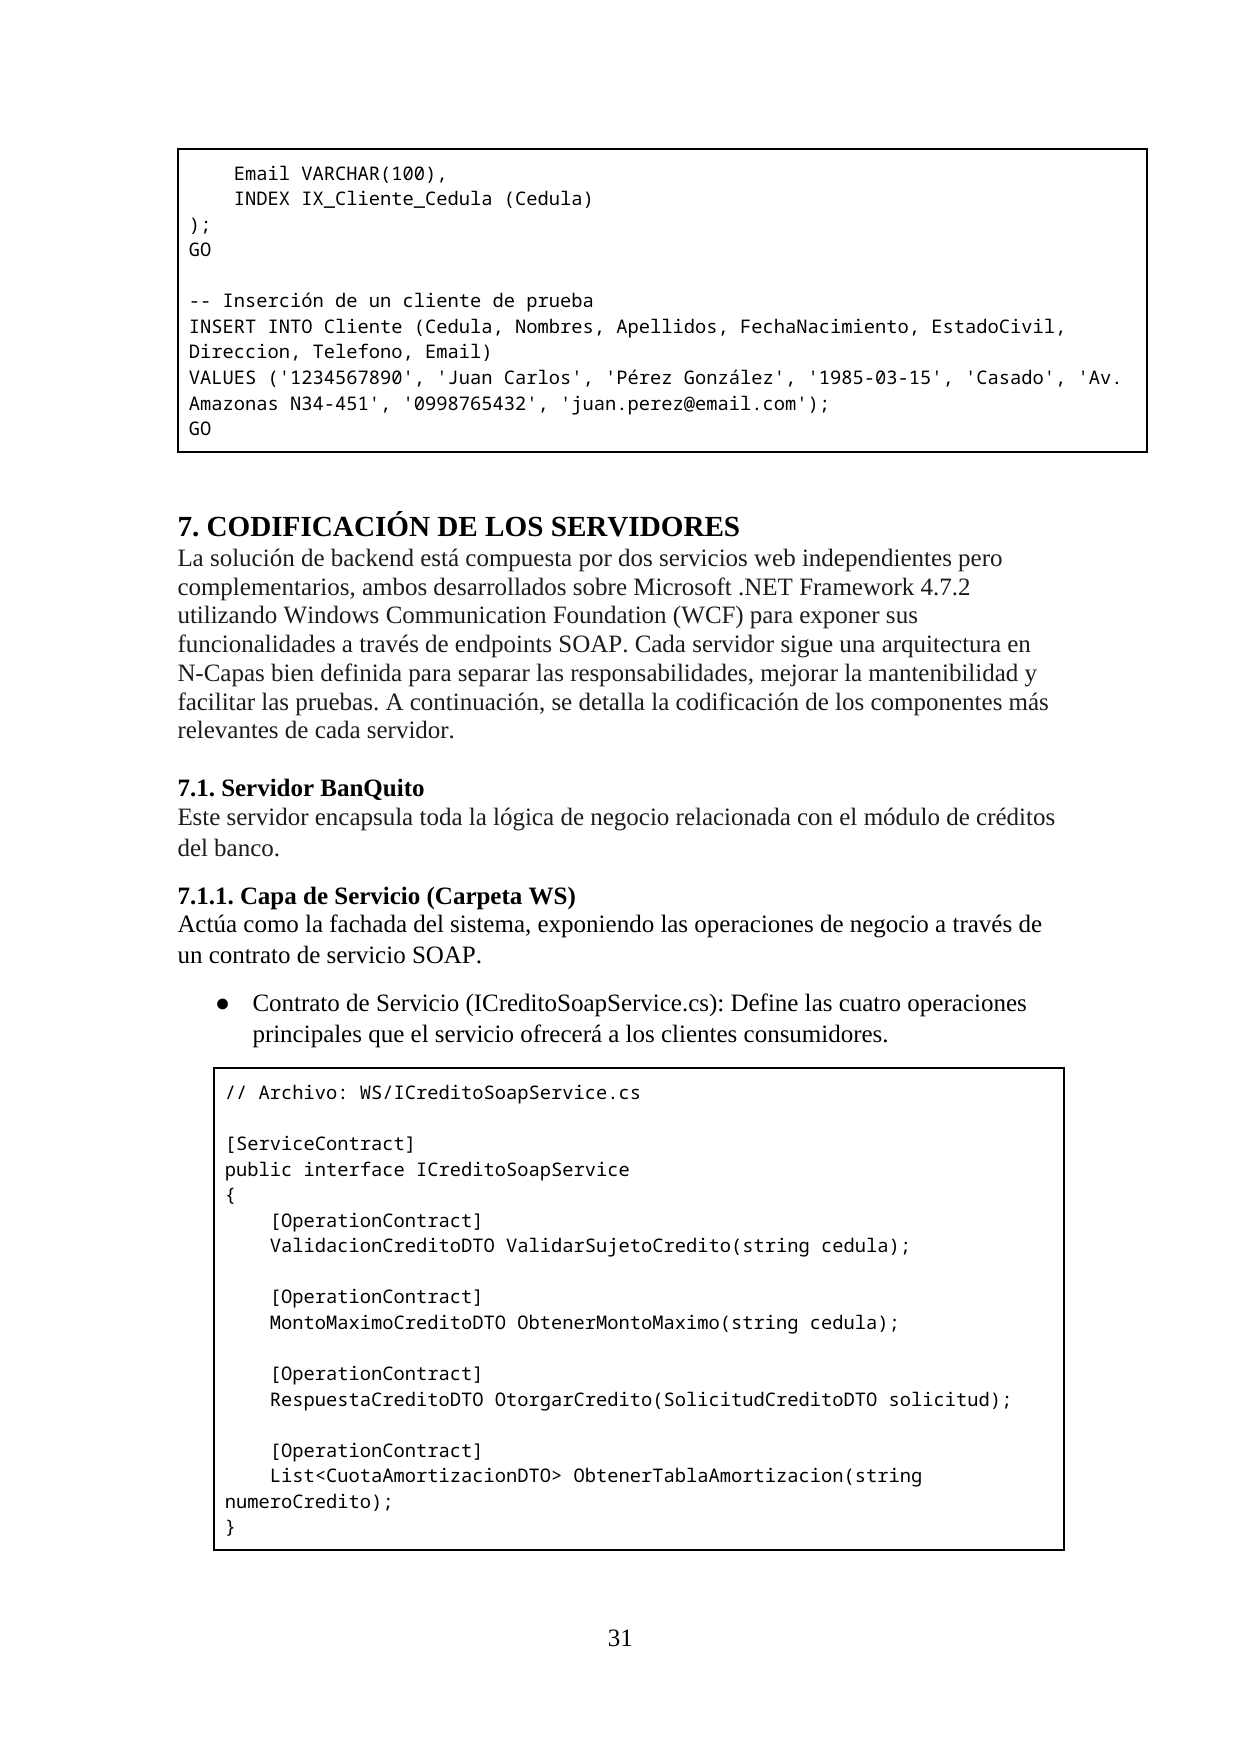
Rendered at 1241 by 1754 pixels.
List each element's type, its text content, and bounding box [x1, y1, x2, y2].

subtitle 7. CODIFICACIÓN DE LOS SERVIDORES [177, 509, 1063, 543]
text Este servidor encapsula toda la lógica de negocio relacionada con el módulo de créditos del banco. [177, 802, 1063, 862]
list Contrato de Servicio (ICreditoSoapService.cs): Define las cuatro operaciones principales que el servicio ofrecerá a los clientes consumidores. [215, 988, 1063, 1048]
subtitle 7.1. Servidor BanQuito [177, 773, 1063, 802]
subtitle 7.1.1. Capa de Servicio (Carpeta WS) [177, 881, 1063, 909]
text La solución de backend está compuesta por dos servicios web independientes pero complementarios, ambos desarrollados sobre Microsoft .NET Framework 4.7.2 utilizando Windows Communication Foundation (WCF) para exponer sus funcionalidades a través de endpoints SOAP. Cada servidor sigue una arquitectura en N-Capas bien definida para separar las responsabilidades, mejorar la mantenibilidad y facilitar las pruebas. A continuación, se detalla la codificación de los componentes más relevantes de cada servidor. [177, 543, 1063, 744]
text Actúa como la fachada del sistema, exponiendo las operaciones de negocio a través de un contrato de servicio SOAP. [177, 909, 1063, 969]
